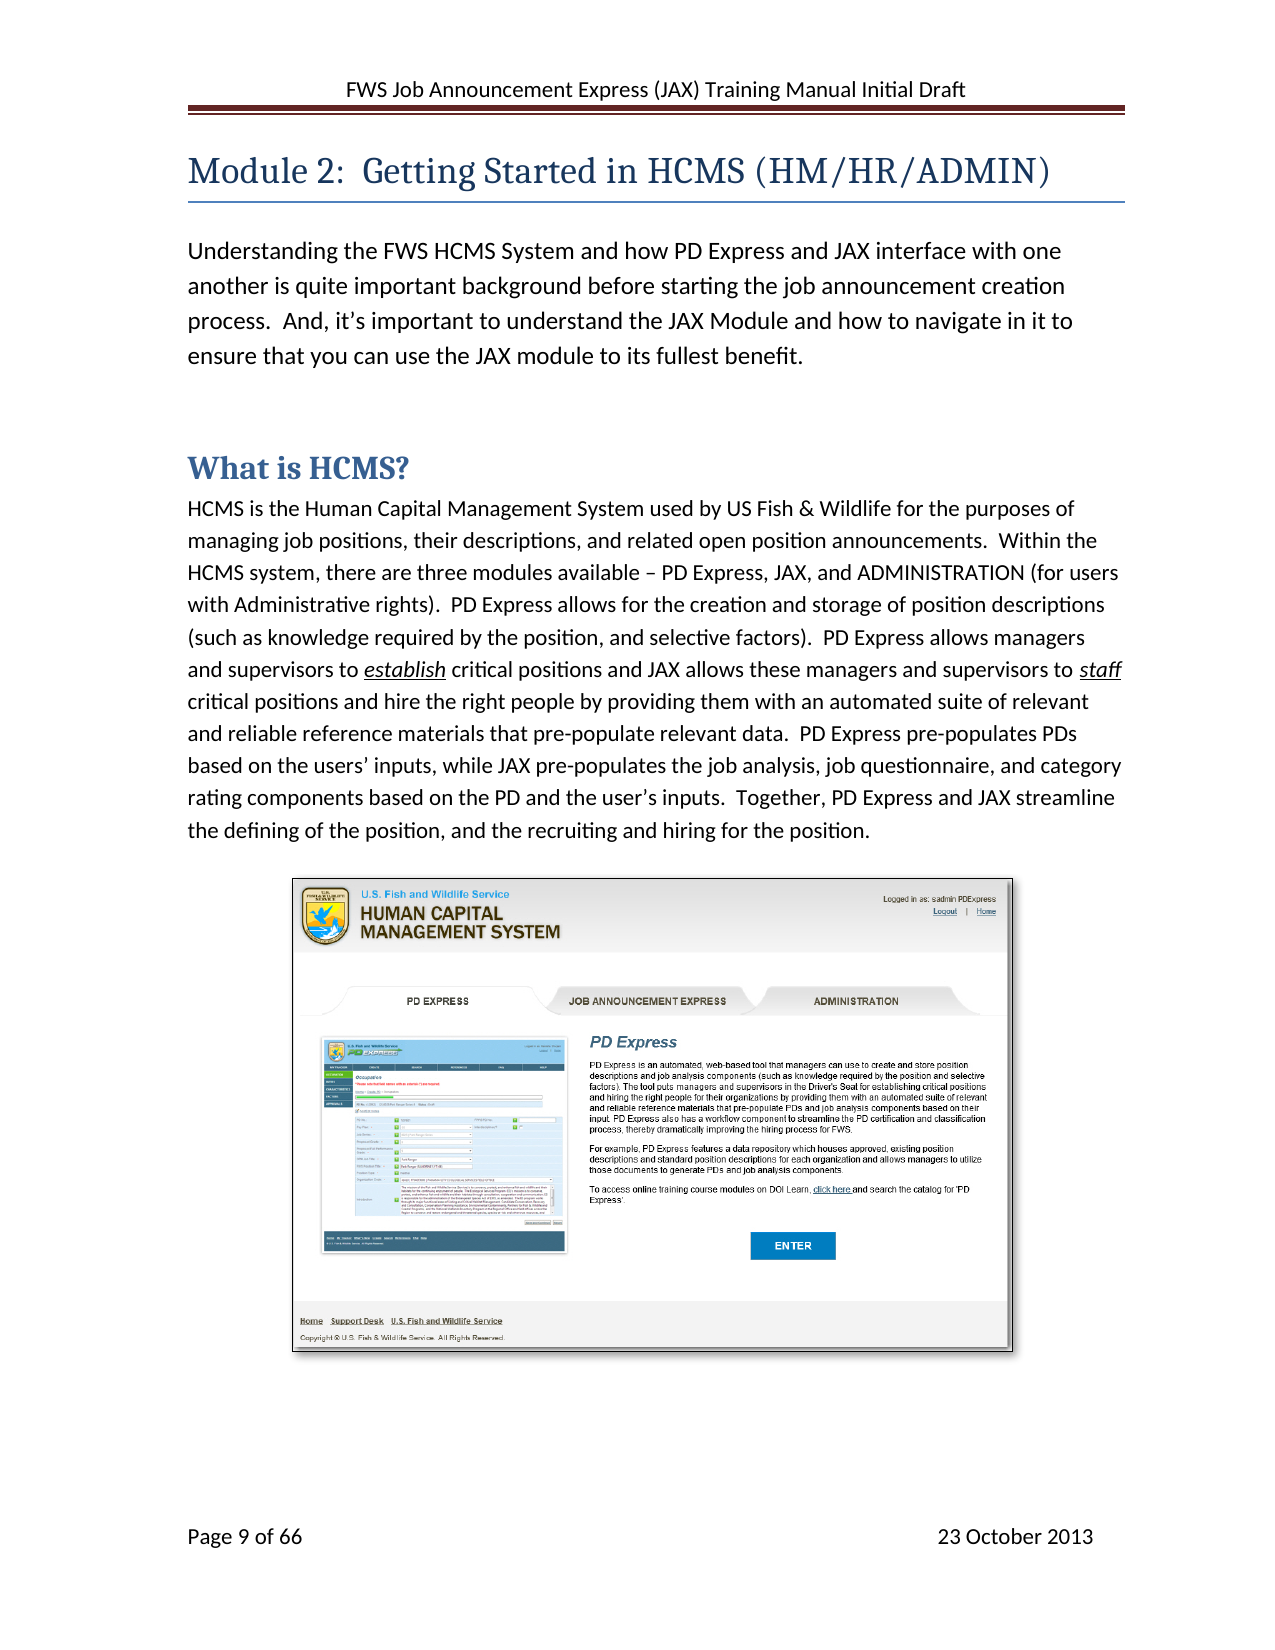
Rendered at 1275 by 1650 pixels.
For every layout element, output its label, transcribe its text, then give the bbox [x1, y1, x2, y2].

picture [293, 879, 1012, 1351]
subtitle What is HCMS? [187, 450, 1125, 488]
title Module 2: Getting Started in HCMS (HM/HR/ADMIN) [187, 150, 1125, 203]
text HCMS is the Human Capital Management System used by US Fish & Wildlife for the purposes of managing job positions, their descriptions, and related open position announcements. Within the HCMS system, there are three modules available – PD Express, JAX, and ADMINISTRATION (for users with Administrative rights). PD Express allows for the creation and storage of position descriptions (such as knowledge required by the position, and selective factors). PD Express allows managers and supervisors to establish critical positions and JAX allows these managers and supervisors to staff critical positions and hire the right people by providing them with an automated suite of relevant and reliable reference materials that pre-populate relevant data. PD Express pre-populates PDs based on the users’ inputs, while JAX pre-populates the job analysis, job questionnaire, and category rating components based on the PD and the user’s inputs. Together, PD Express and JAX streamline the defining of the position, and the recruiting and hiring for the position. [187, 494, 1125, 844]
text Understanding the FWS HCMS System and how PD Express and JAX interface with one another is quite important background before starting the job announcement creation process. And, it’s important to understand the JAX Module and how to navigate in it to ensure that you can use the JAX module to its fullest benefit. [187, 235, 1125, 370]
